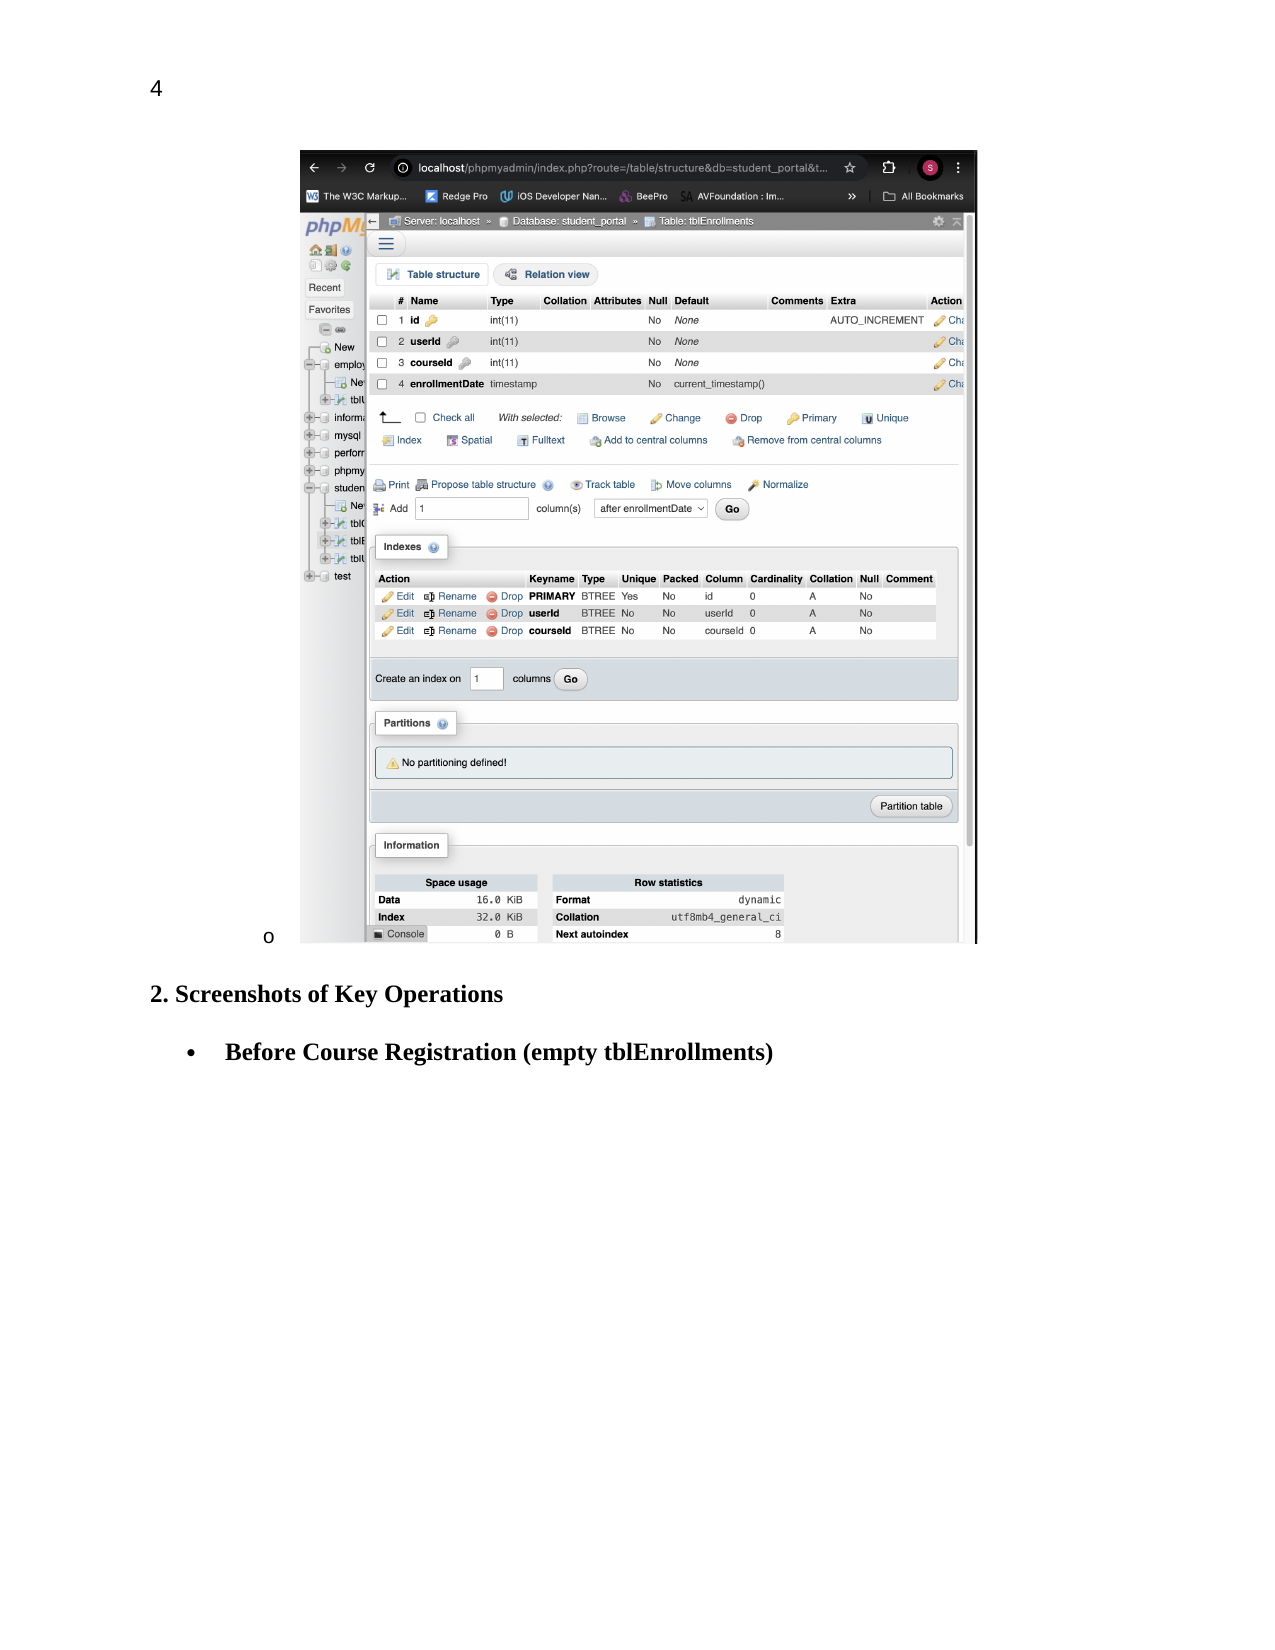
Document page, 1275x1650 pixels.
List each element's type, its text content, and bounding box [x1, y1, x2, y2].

text 2. Screenshots of Key Operations [150, 979, 1125, 1008]
picture [300, 150, 978, 944]
list Before Course Registration (empty tblEnrollments) [187, 1037, 1125, 1066]
